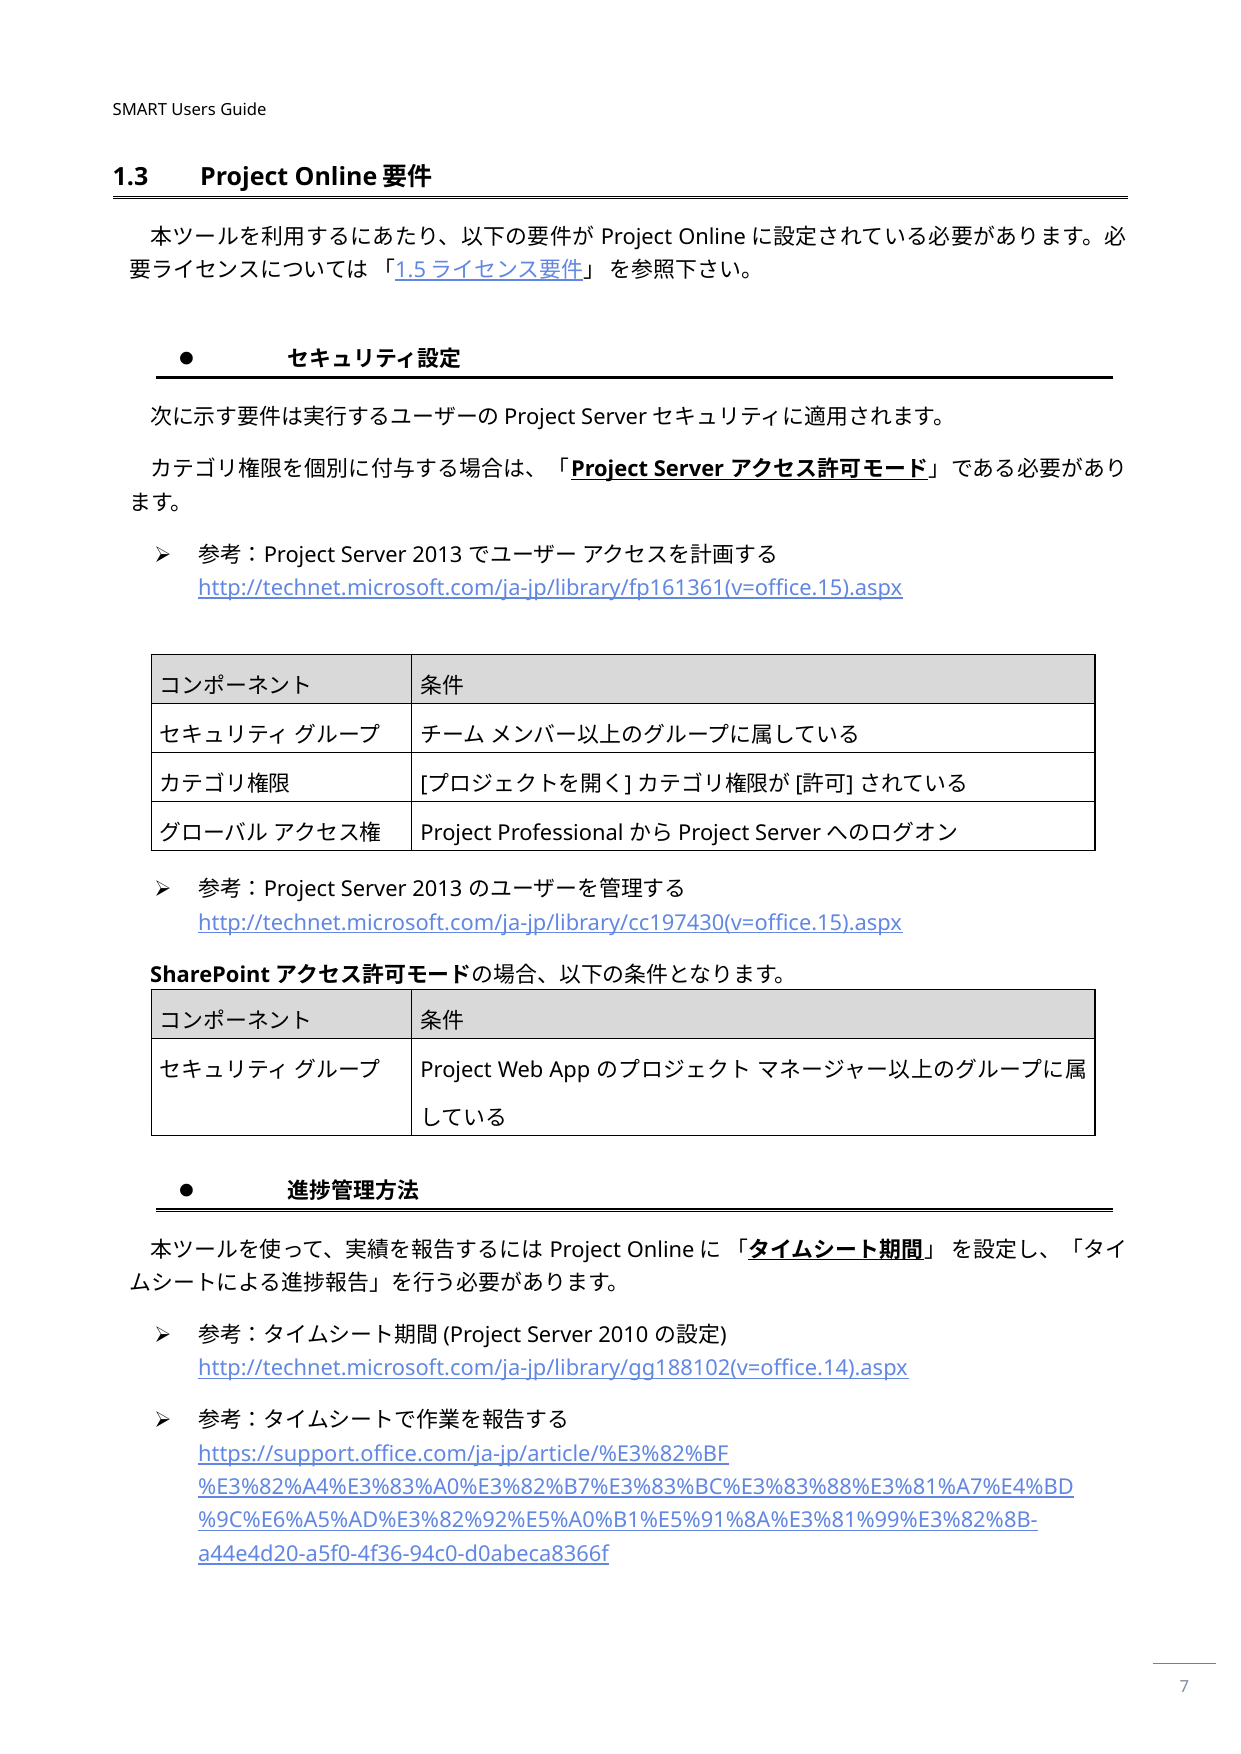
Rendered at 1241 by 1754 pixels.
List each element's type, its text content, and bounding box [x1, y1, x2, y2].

subtitle 進捗管理方法 [156, 1169, 1113, 1208]
subtitle Project Online要件 [112, 150, 1128, 199]
table_cell [プロジェクトを開く] カテゴリ権限が [許可] されている [412, 753, 1094, 801]
table_header 条件 [412, 655, 1094, 703]
subtitle セキュリティ設定 [156, 336, 1113, 376]
table_header 条件 [412, 990, 1094, 1038]
text SharePoint アクセス許可モードの場合、以下の条件となります。 [129, 955, 1128, 989]
table_cell Project Professional から Project Server へのログオン [412, 802, 1094, 850]
table_header コンポーネント [152, 990, 411, 1038]
text 参考：Project Server 2013 のユーザーを管理する http://technet.microsoft.com/ja-jp/library/cc197430(v=office.15).aspx [154, 870, 1106, 937]
table_header コンポーネント [152, 655, 411, 703]
table_cell セキュリティ グループ [152, 704, 411, 752]
text 本ツールを利用するにあたり、以下の要件がProject Onlineに設定されている必要があります。必要ライセンスについては 「1.5ライセンス要件」 を参照下さい。 [129, 218, 1128, 284]
text 参考：タイムシート期間 (Project Server 2010 の設定) http://technet.microsoft.com/ja-jp/library/gg188102(v=office.14).aspx [154, 1316, 1106, 1382]
table_cell セキュリティ グループ [152, 1039, 411, 1134]
text 本ツールを使って、実績を報告するにはProject Onlineに 「タイムシート期間」 を設定し、「タイムシートによる進捗報告」を行う必要があります。 [129, 1230, 1128, 1297]
text 次に示す要件は実行するユーザーのProject Server セキュリティに適用されます。 [129, 398, 1128, 431]
table_cell カテゴリ権限 [152, 753, 411, 801]
table_cell Project Web App のプロジェクト マネージャー以上のグループに属している [412, 1039, 1094, 1134]
text 参考：タイムシートで作業を報告する https://support.office.com/ja-jp/article/%E3%82%BF%E3%82%A4%E3%83%A0%E3%82%B7%E3%83%BC%E3%83%88%E3%81%A7%E4%BD%9C%E6%A5%AD%E3%82%92%E5%A0%B1%E5%91%8A%E3%81%99%E3%82%8B-a44e4d20-a5f0-4f36-94c0-d0abeca8366f [154, 1401, 1106, 1568]
text カテゴリ権限を個別に付与する場合は、「Project Server アクセス許可モード」である必要があります。 [129, 450, 1128, 517]
table_cell チーム メンバー以上のグループに属している [412, 704, 1094, 752]
text 参考：Project Server 2013 でユーザー アクセスを計画する http://technet.microsoft.com/ja-jp/library/fp161361(v=office.15).aspx [154, 536, 1106, 602]
table_cell グローバル アクセス権 [152, 802, 411, 850]
